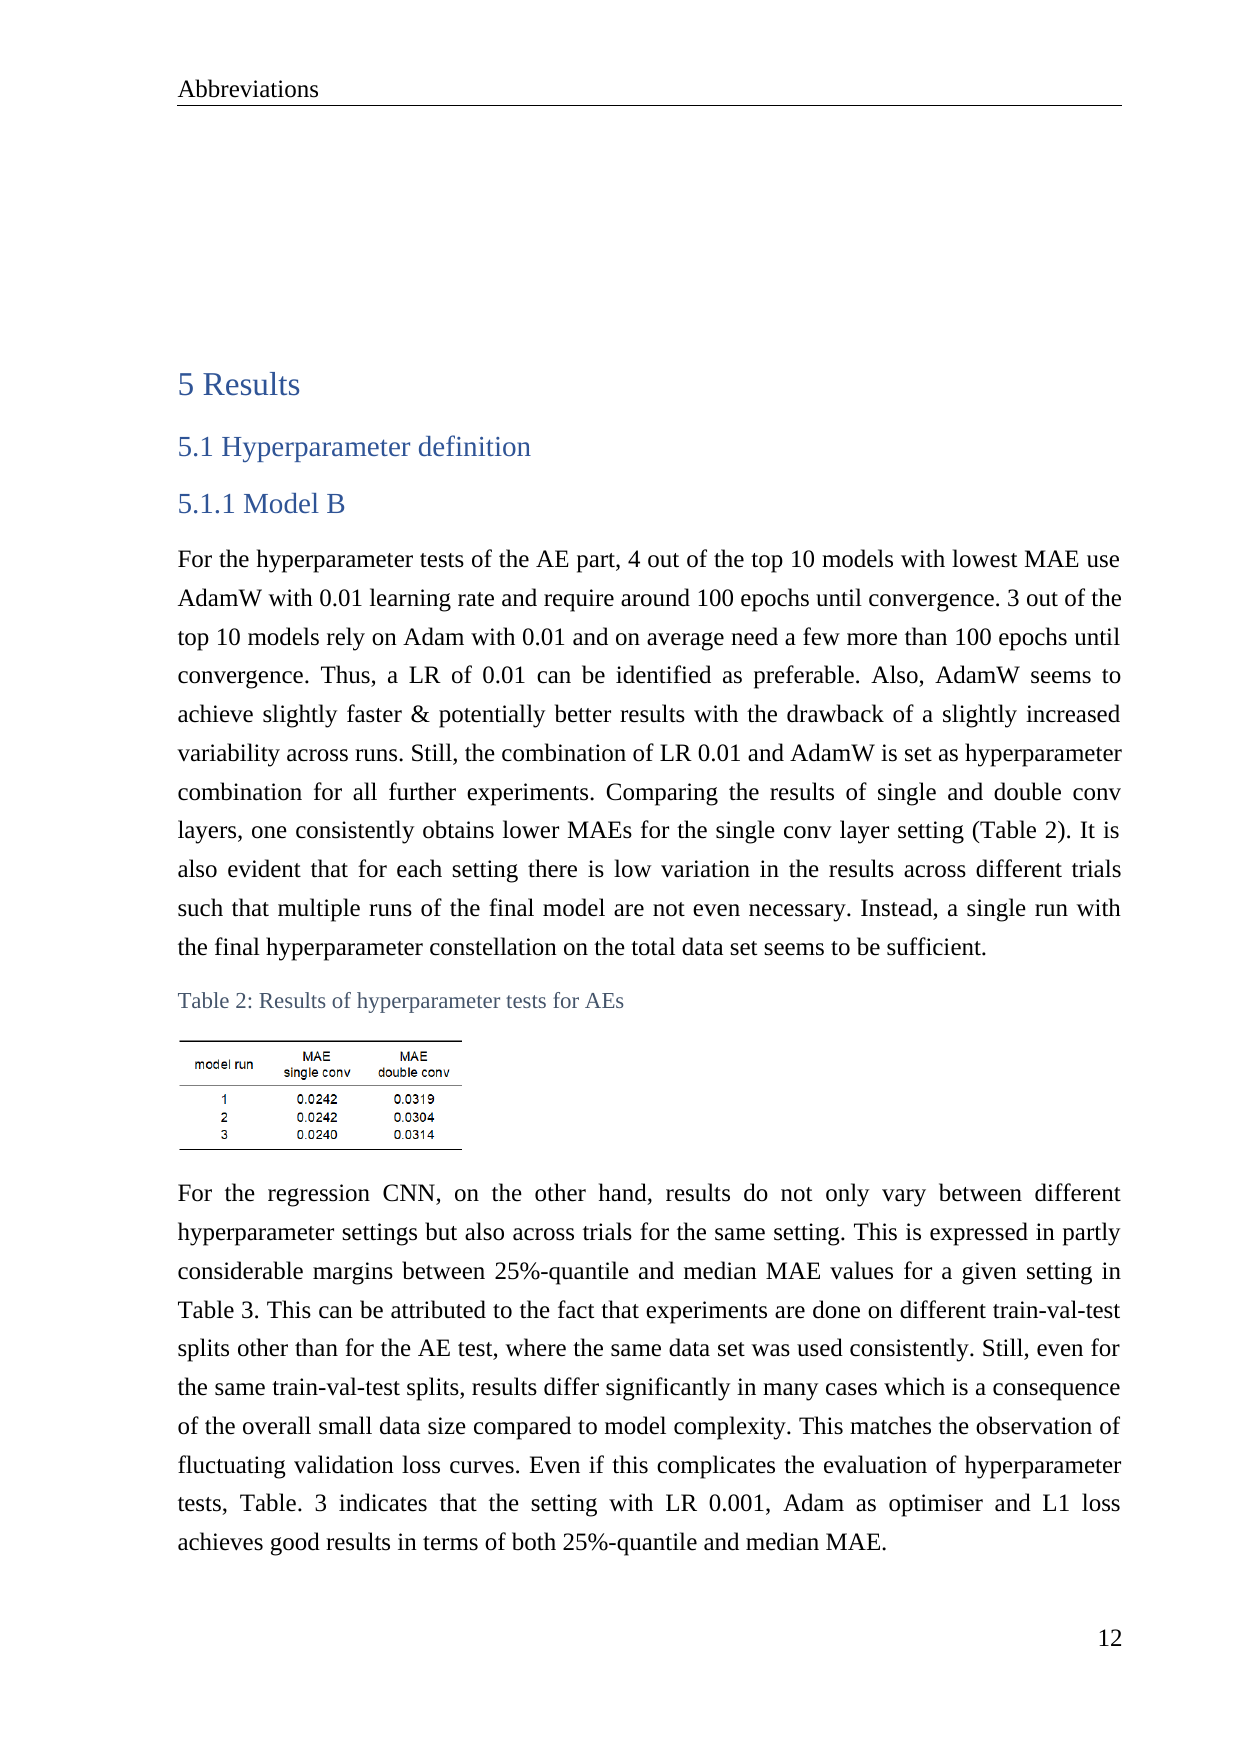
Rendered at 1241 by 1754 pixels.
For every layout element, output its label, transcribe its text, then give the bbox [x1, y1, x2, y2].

picture [177, 1038, 463, 1152]
subtitle 5.1 Hyperparameter definition [177, 429, 1122, 462]
text Table 2: Results of hyperparameter tests for AEs [177, 987, 1122, 1013]
subtitle 5 Results [177, 364, 1122, 403]
text For the regression CNN, on the other hand, results do not only vary between different hyperparameter settings but also across trials for the same setting. This is expressed in partly considerable margins between 25%-quantile and median MAE values for a given setting in Table 3. This can be attributed to the fact that experiments are done on different train-val-test splits other than for the AE test, where the same data set was used consistently. Still, even for the same train-val-test splits, results differ significantly in many cases which is a consequence of the overall small data size compared to model complexity. This matches the observation of fluctuating validation loss curves. Even if this complicates the evaluation of hyperparameter tests, Table. 3 indicates that the setting with LR 0.001, Adam as optimiser and L1 loss achieves good results in terms of both 25%-quantile and median MAE. [177, 1178, 1122, 1556]
subtitle 5.1.1 Model B [177, 486, 1122, 520]
text For the hyperparameter tests of the AE part, 4 out of the top 10 models with lowest MAE use AdamW with 0.01 learning rate and require around 100 epochs until convergence. 3 out of the top 10 models rely on Adam with 0.01 and on average need a few more than 100 epochs until convergence. Thus, a LR of 0.01 can be identified as preferable. Also, AdamW seems to achieve slightly faster & potentially better results with the drawback of a slightly increased variability across runs. Still, the combination of LR 0.01 and AdamW is set as hyperparameter combination for all further experiments. Comparing the results of single and double conv layers, one consistently obtains lower MAEs for the single conv layer setting (Table 2). It is also evident that for each setting there is low variation in the results across different trials such that multiple runs of the final model are not even necessary. Instead, a single run with the final hyperparameter constellation on the total data set seems to be sufficient. [177, 544, 1122, 960]
